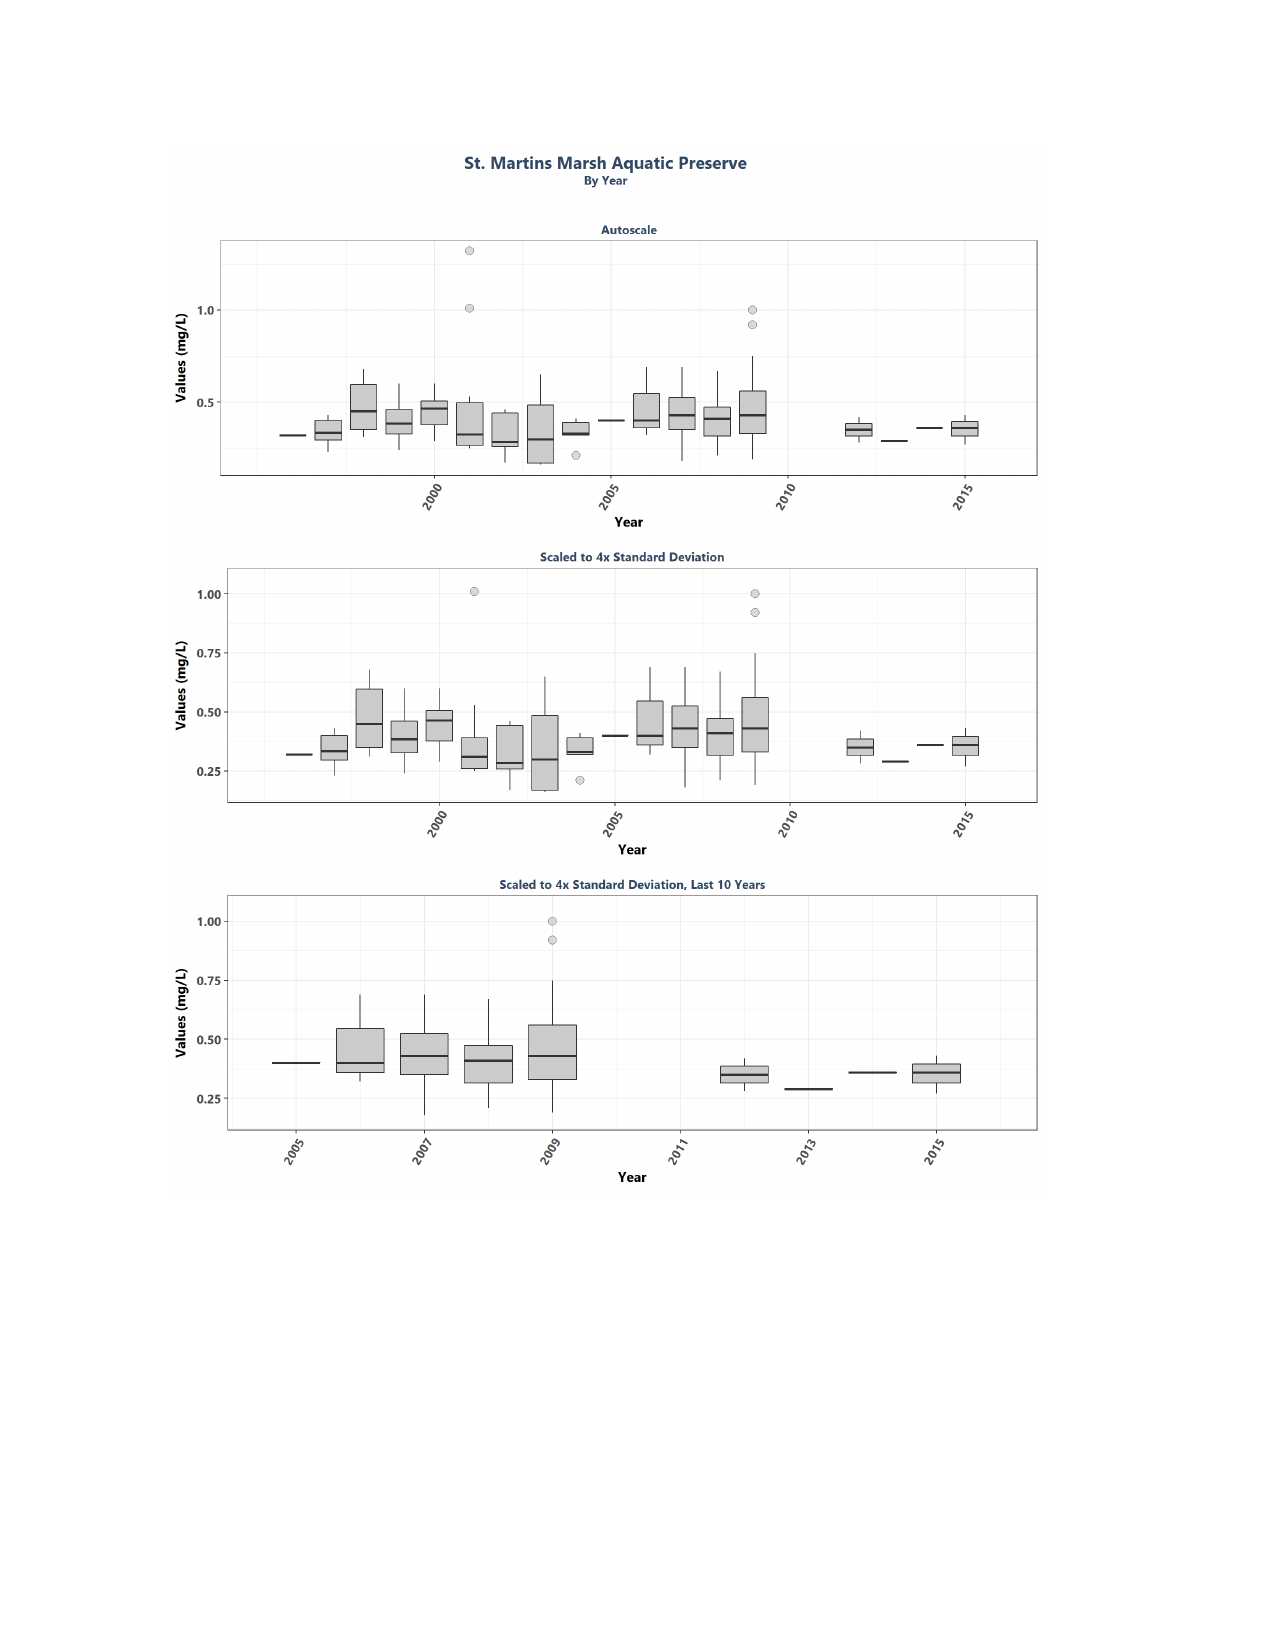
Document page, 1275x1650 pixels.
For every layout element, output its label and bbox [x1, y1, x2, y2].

picture [168, 150, 1044, 1200]
